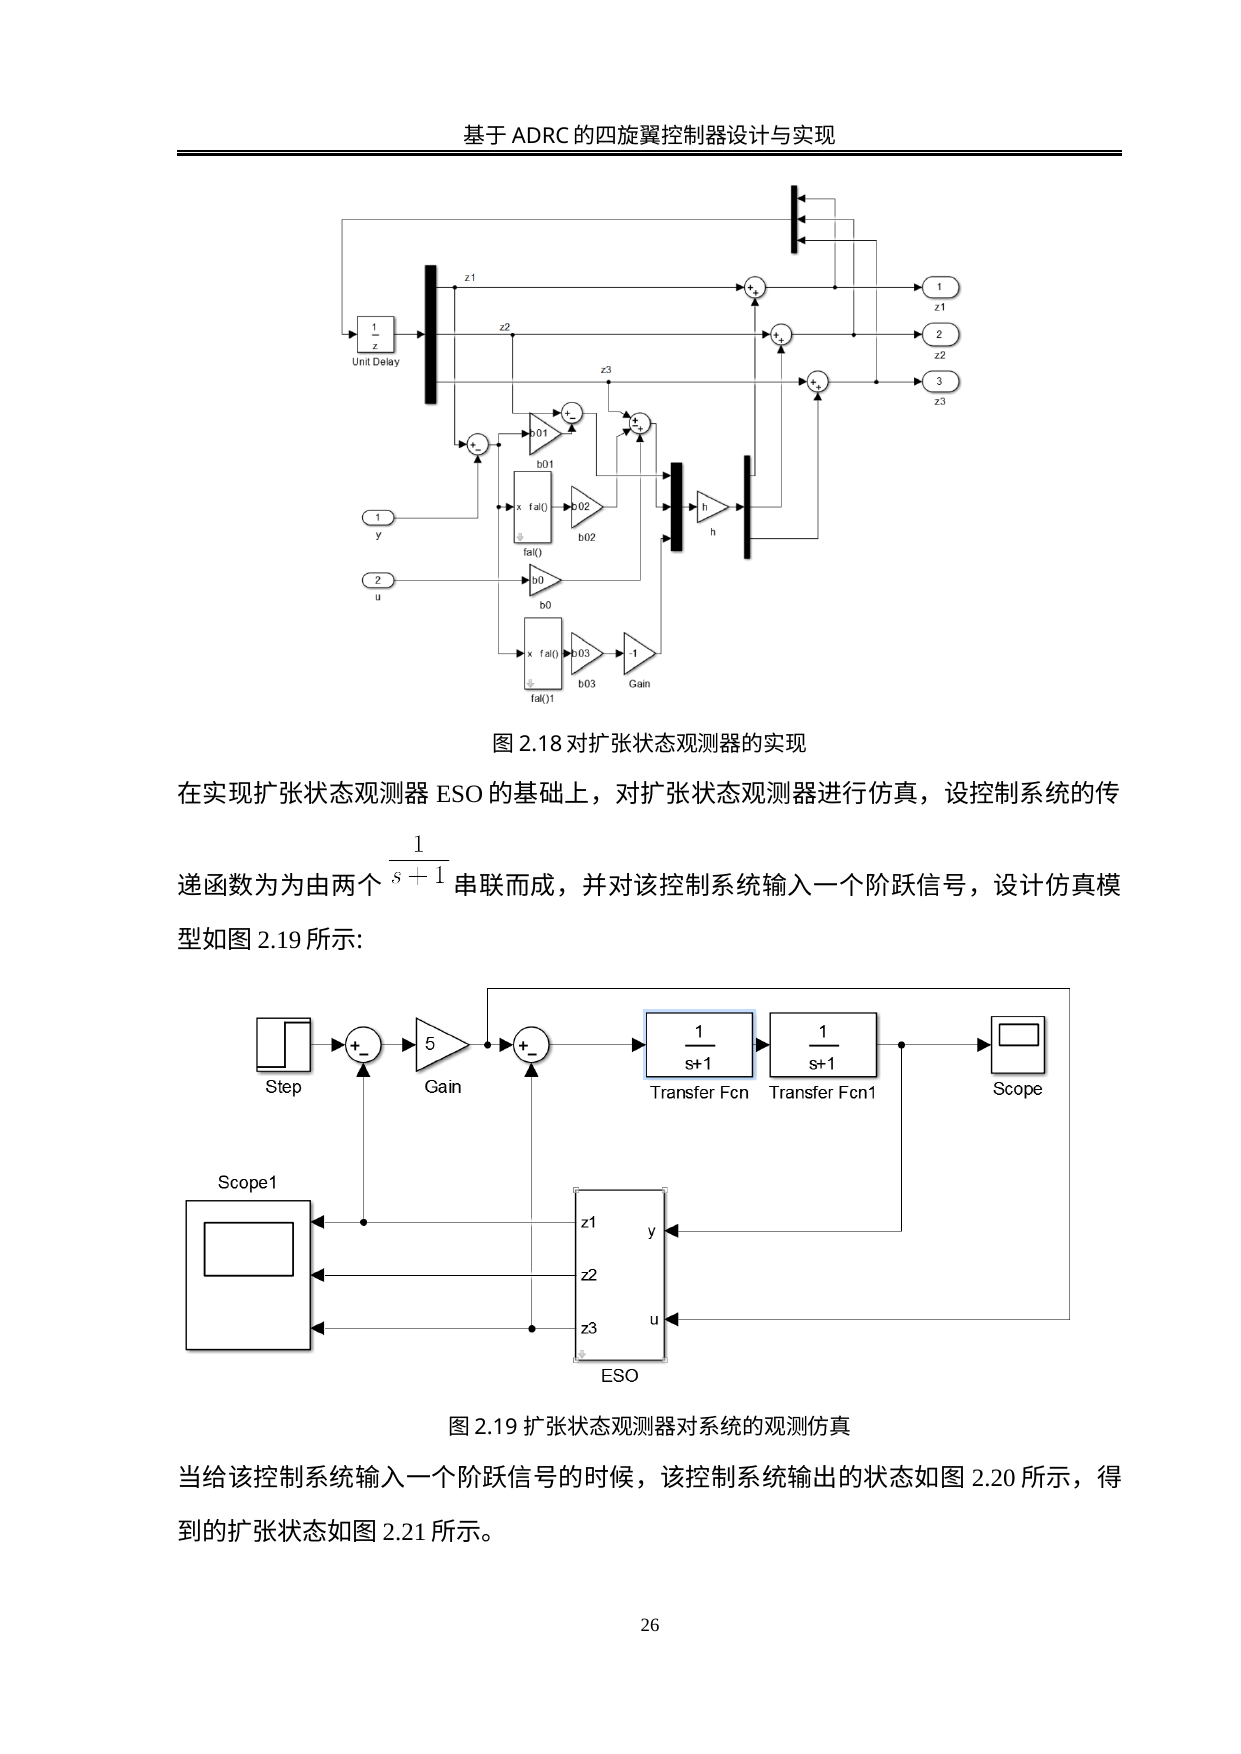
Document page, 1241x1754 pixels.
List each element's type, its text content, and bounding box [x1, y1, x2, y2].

picture [334, 177, 965, 712]
picture [177, 973, 1078, 1395]
text 图2.19 扩张状态观测器对系统的观测仿真 [177, 1409, 1122, 1441]
text 在实现扩张状态观测器ESO的基础上，对扩张状态观测器进行仿真，设控制系统的传递函数为为由两个串联而成，并对该控制系统输入一个阶跃信号，设计仿真模型如图2.19所示: [177, 773, 1122, 956]
text 图2.18对扩张状态观测器的实现 [177, 726, 1122, 757]
text 当给该控制系统输入一个阶跃信号的时候，该控制系统输出的状态如图2.20所示，得到的扩张状态如图2.21所示。 [177, 1457, 1122, 1548]
